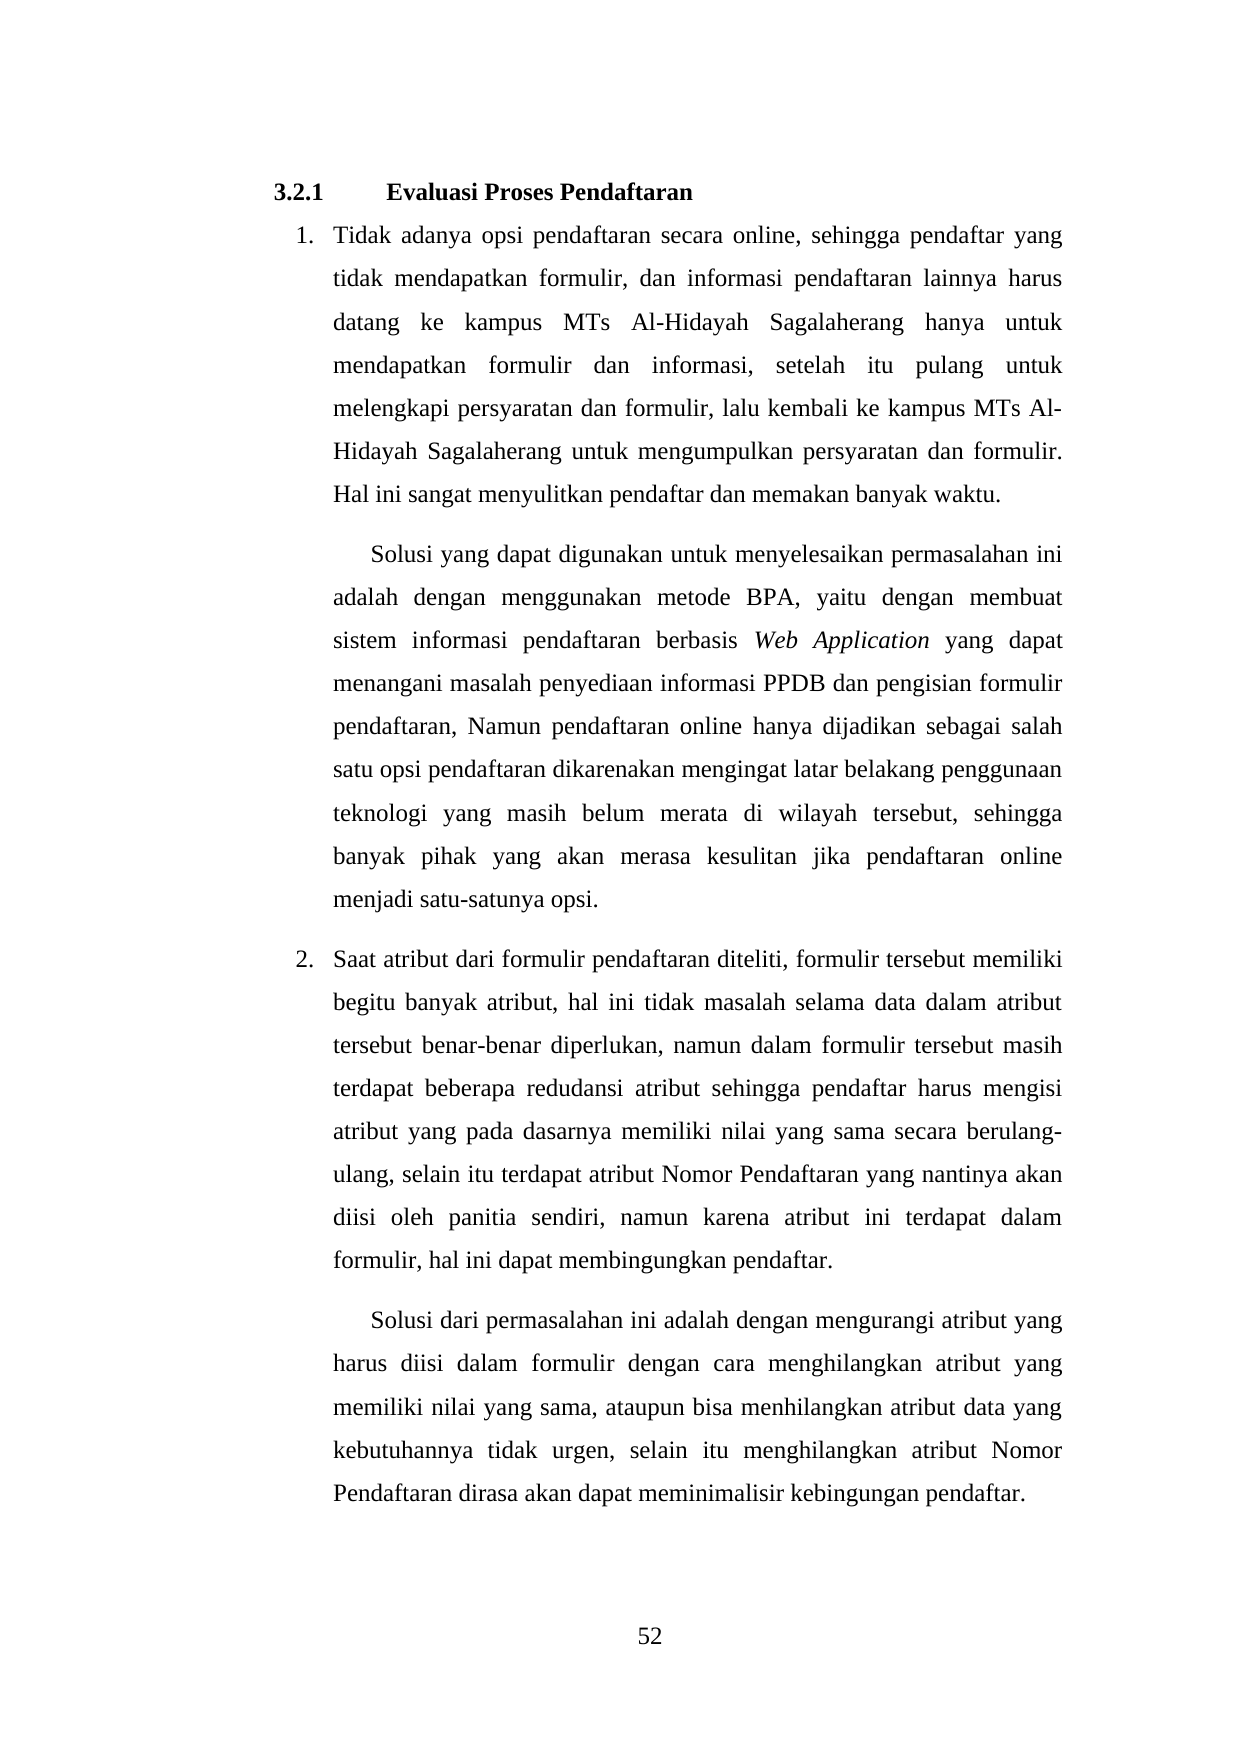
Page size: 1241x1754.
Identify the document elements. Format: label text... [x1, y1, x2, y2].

text Solusi dari permasalahan ini adalah dengan mengurangi atribut yang harus diisi dalam formulir dengan cara menghilangkan atribut yang memiliki nilai yang sama, ataupun bisa menhilangkan atribut data yang kebutuhannya tidak urgen, selain itu menghilangkan atribut Nomor Pendaftaran dirasa akan dapat meminimalisir kebingungan pendaftar. [333, 1305, 1063, 1507]
text Solusi yang dapat digunakan untuk menyelesaikan permasalahan ini adalah dengan menggunakan metode BPA, yaitu dengan membuat sistem informasi pendaftaran berbasis Web Application yang dapat menangani masalah penyediaan informasi PPDB dan pengisian formulir pendaftaran, Namun pendaftaran online hanya dijadikan sebagai salah satu opsi pendaftaran dikarenakan mengingat latar belakang penggunaan teknologi yang masih belum merata di wilayah tersebut, sehingga banyak pihak yang akan merasa kesulitan jika pendaftaran online menjadi satu-satunya opsi. [333, 539, 1063, 913]
list Tidak adanya opsi pendaftaran secara online, sehingga pendaftar yang tidak mendapatkan formulir, dan informasi pendaftaran lainnya harus datang ke kampus MTs Al-Hidayah Sagalaherang hanya untuk mendapatkan formulir dan informasi, setelah itu pulang untuk melengkapi persyaratan dan formulir, lalu kembali ke kampus MTs Al-Hidayah Sagalaherang untuk mengumpulkan persyaratan dan formulir. Hal ini sangat menyulitkan pendaftar dan memakan banyak waktu. [295, 220, 1063, 508]
subtitle Evaluasi Proses Pendaftaran [274, 177, 1063, 206]
list Saat atribut dari formulir pendaftaran diteliti, formulir tersebut memiliki begitu banyak atribut, hal ini tidak masalah selama data dalam atribut tersebut benar-benar diperlukan, namun dalam formulir tersebut masih terdapat beberapa redudansi atribut sehingga pendaftar harus mengisi atribut yang pada dasarnya memiliki nilai yang sama secara berulang-ulang, selain itu terdapat atribut Nomor Pendaftaran yang nantinya akan diisi oleh panitia sendiri, namun karena atribut ini terdapat dalam formulir, hal ini dapat membingungkan pendaftar. [295, 944, 1063, 1274]
